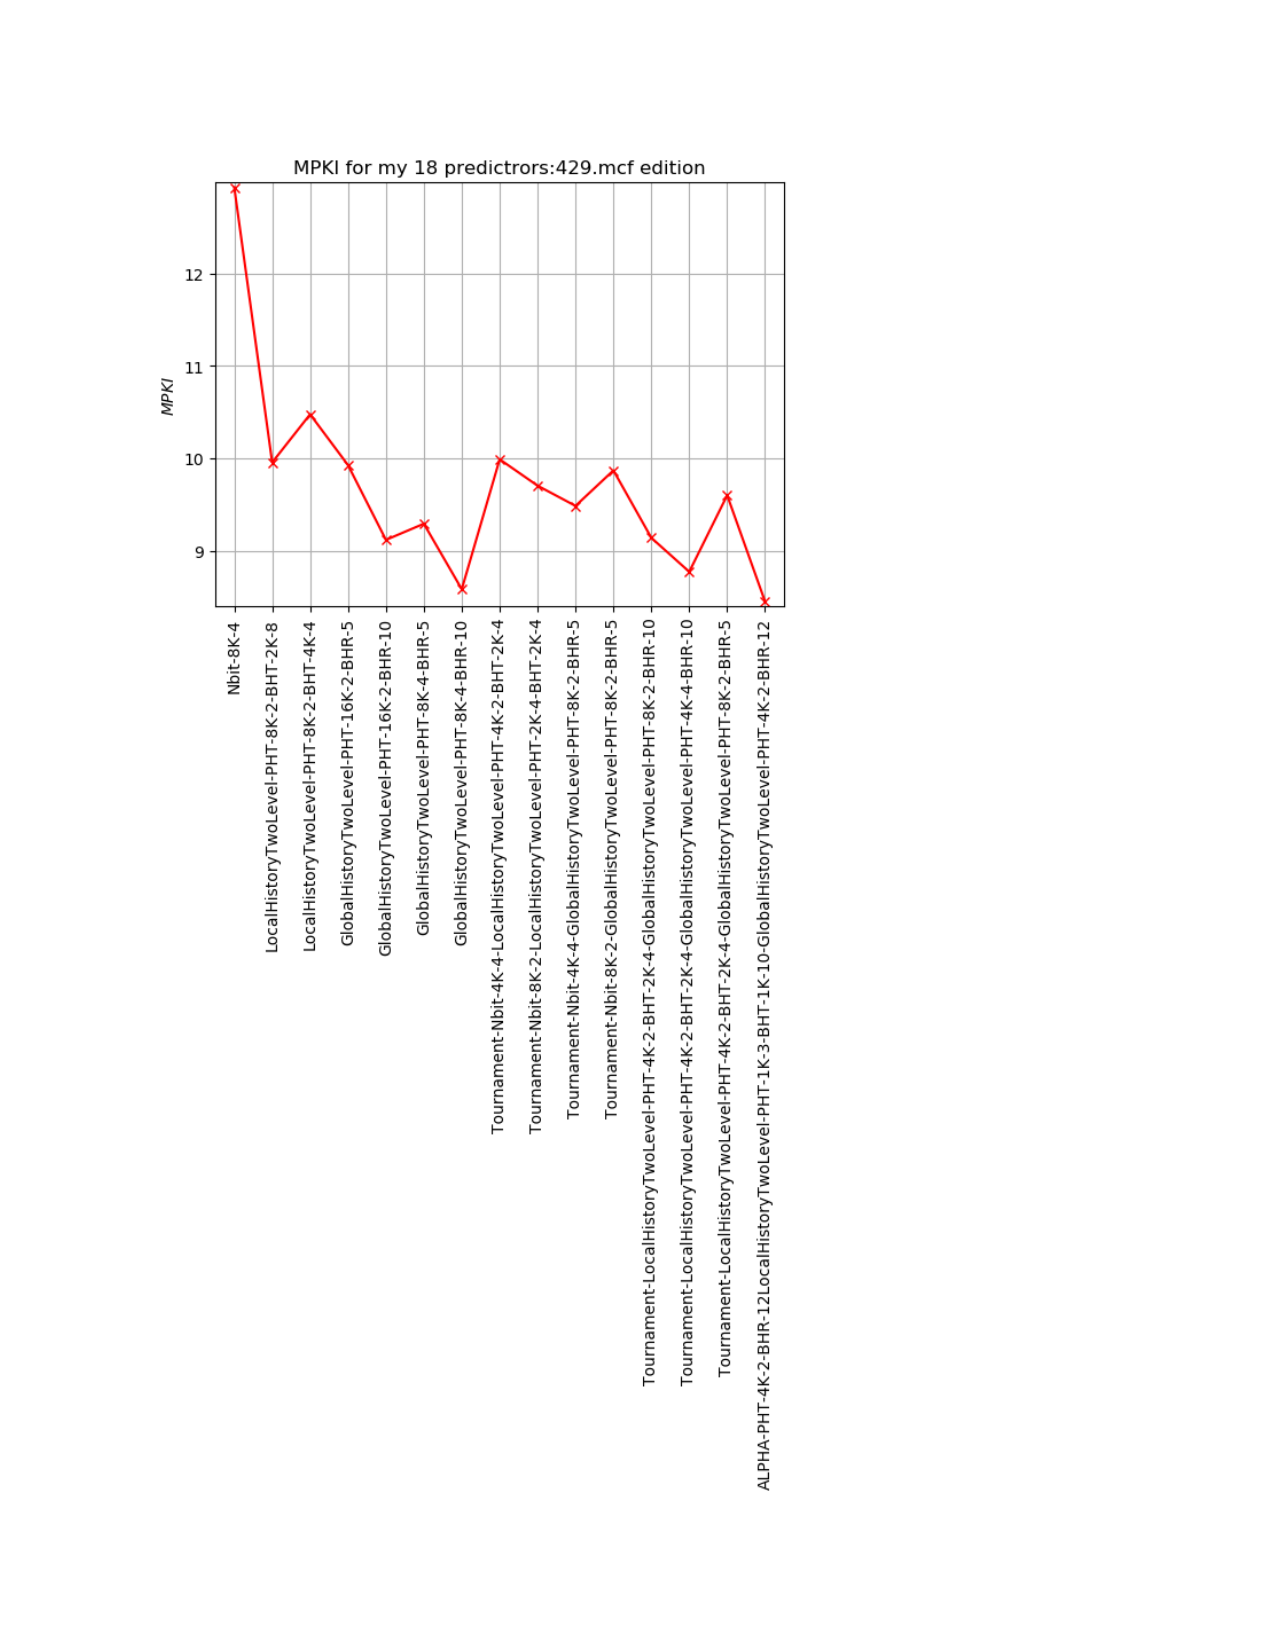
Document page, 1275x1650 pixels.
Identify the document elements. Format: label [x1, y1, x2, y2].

picture [150, 150, 798, 1500]
